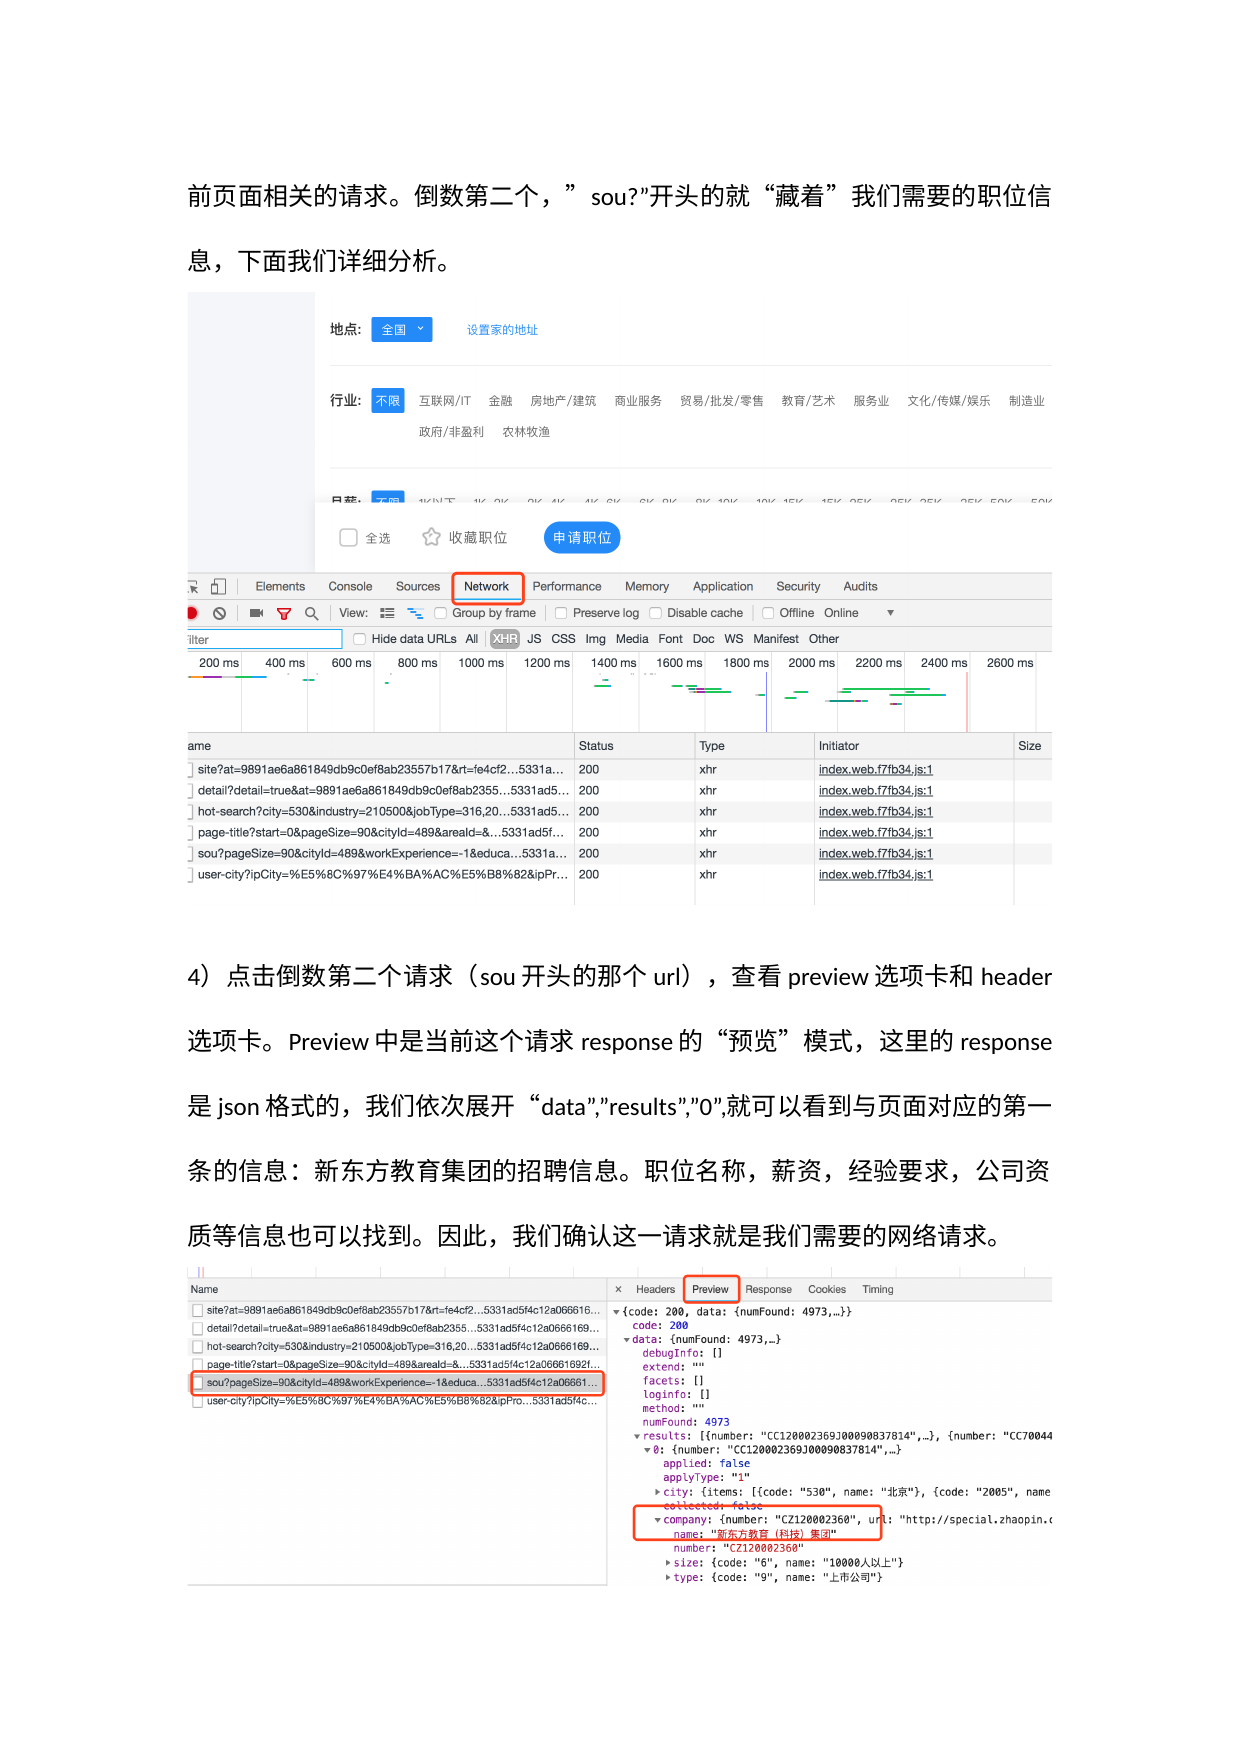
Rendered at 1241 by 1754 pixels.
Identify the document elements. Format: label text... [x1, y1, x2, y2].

text 4）点击倒数第二个请求（sou开头的那个url），查看preview选项卡和header选项卡。Preview中是当前这个请求response的“预览”模式，这里的response是json格式的，我们依次展开“data”,”results”,”0”,就可以看到与页面对应的第一条的信息：新东方教育集团的招聘信息。职位名称，薪资，经验要求，公司资质等信息也可以找到。因此，我们确认这一请求就是我们需要的网络请求。 [187, 942, 1053, 1267]
picture [187, 292, 1053, 905]
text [187, 162, 1053, 292]
picture [187, 1267, 1053, 1586]
